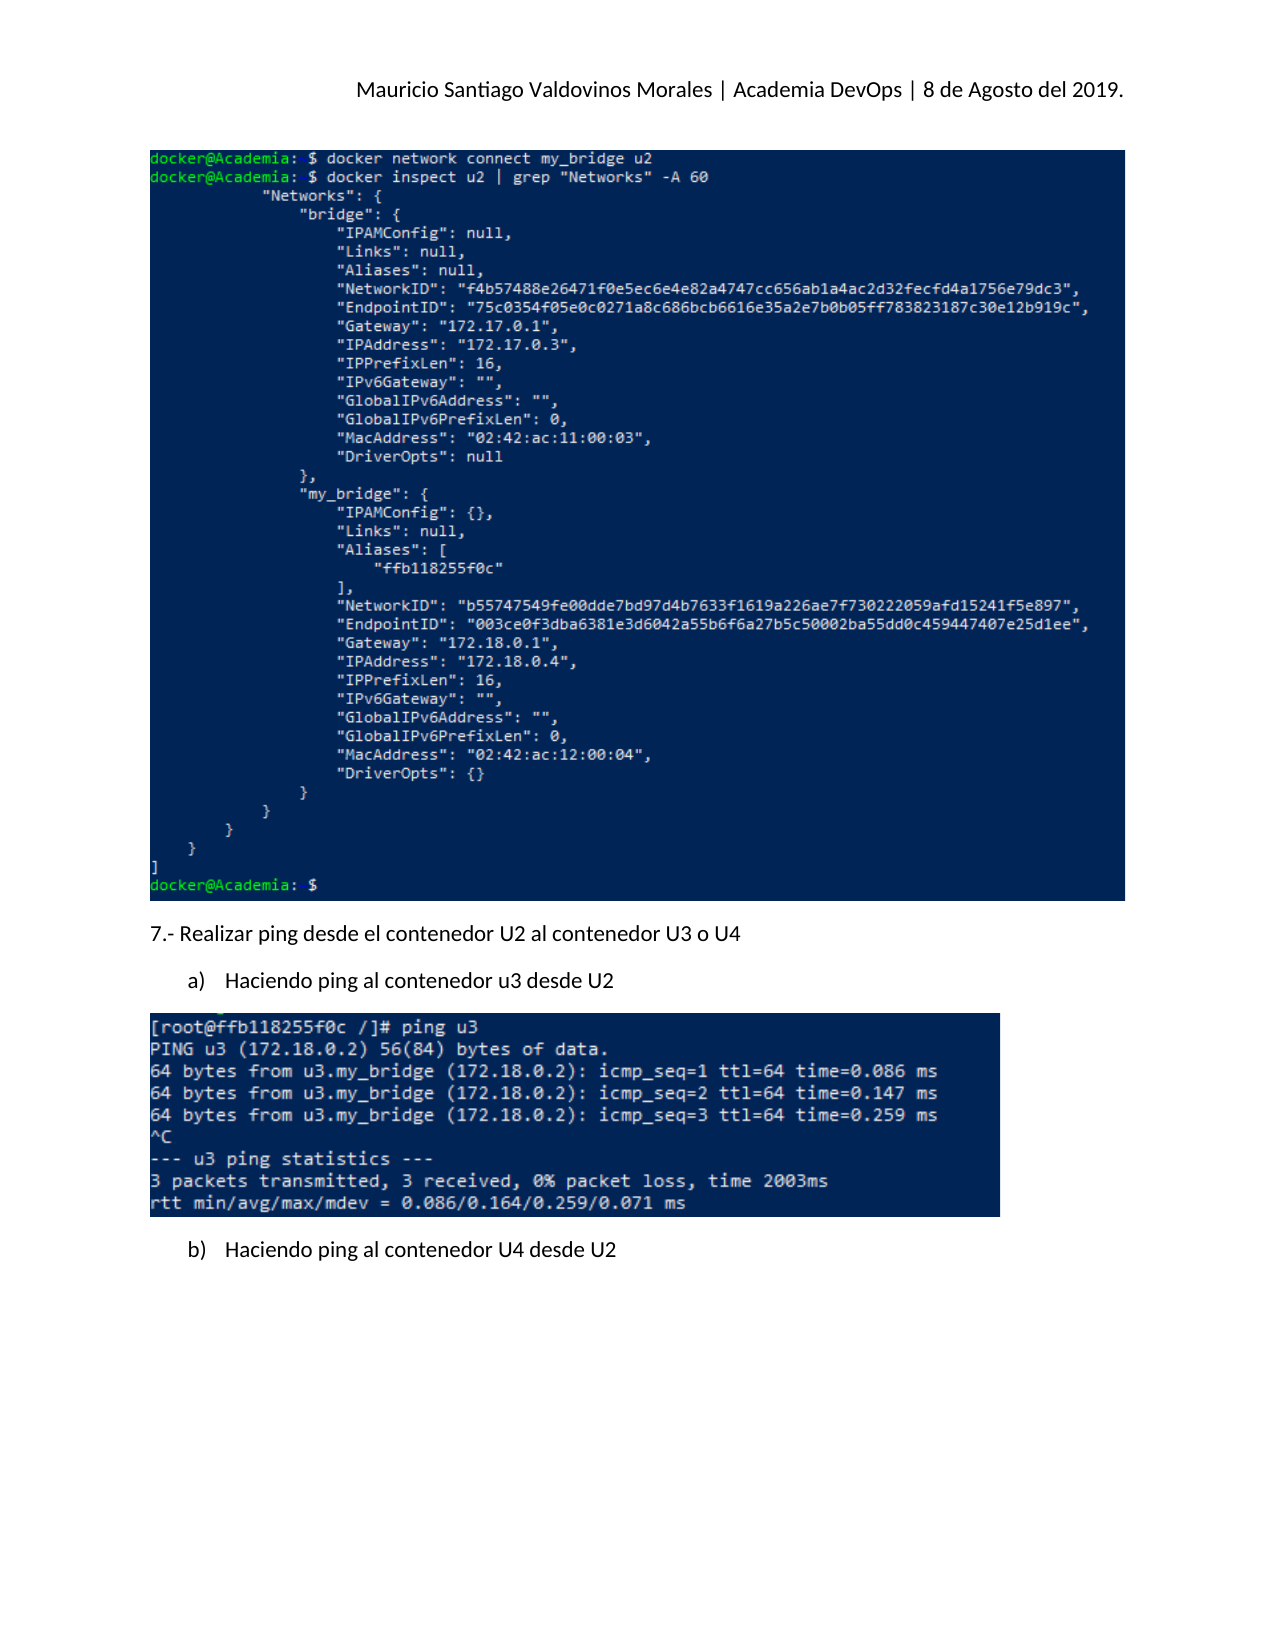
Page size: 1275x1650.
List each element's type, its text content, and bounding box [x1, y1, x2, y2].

list Haciendo ping al contenedor U4 desde U2 [187, 1235, 1125, 1263]
picture [150, 1013, 1001, 1217]
text 7.- Realizar ping desde el contenedor U2 al contenedor U3 o U4 [150, 919, 1125, 947]
picture [150, 150, 1125, 901]
list Haciendo ping al contenedor u3 desde U2 [187, 966, 1125, 994]
